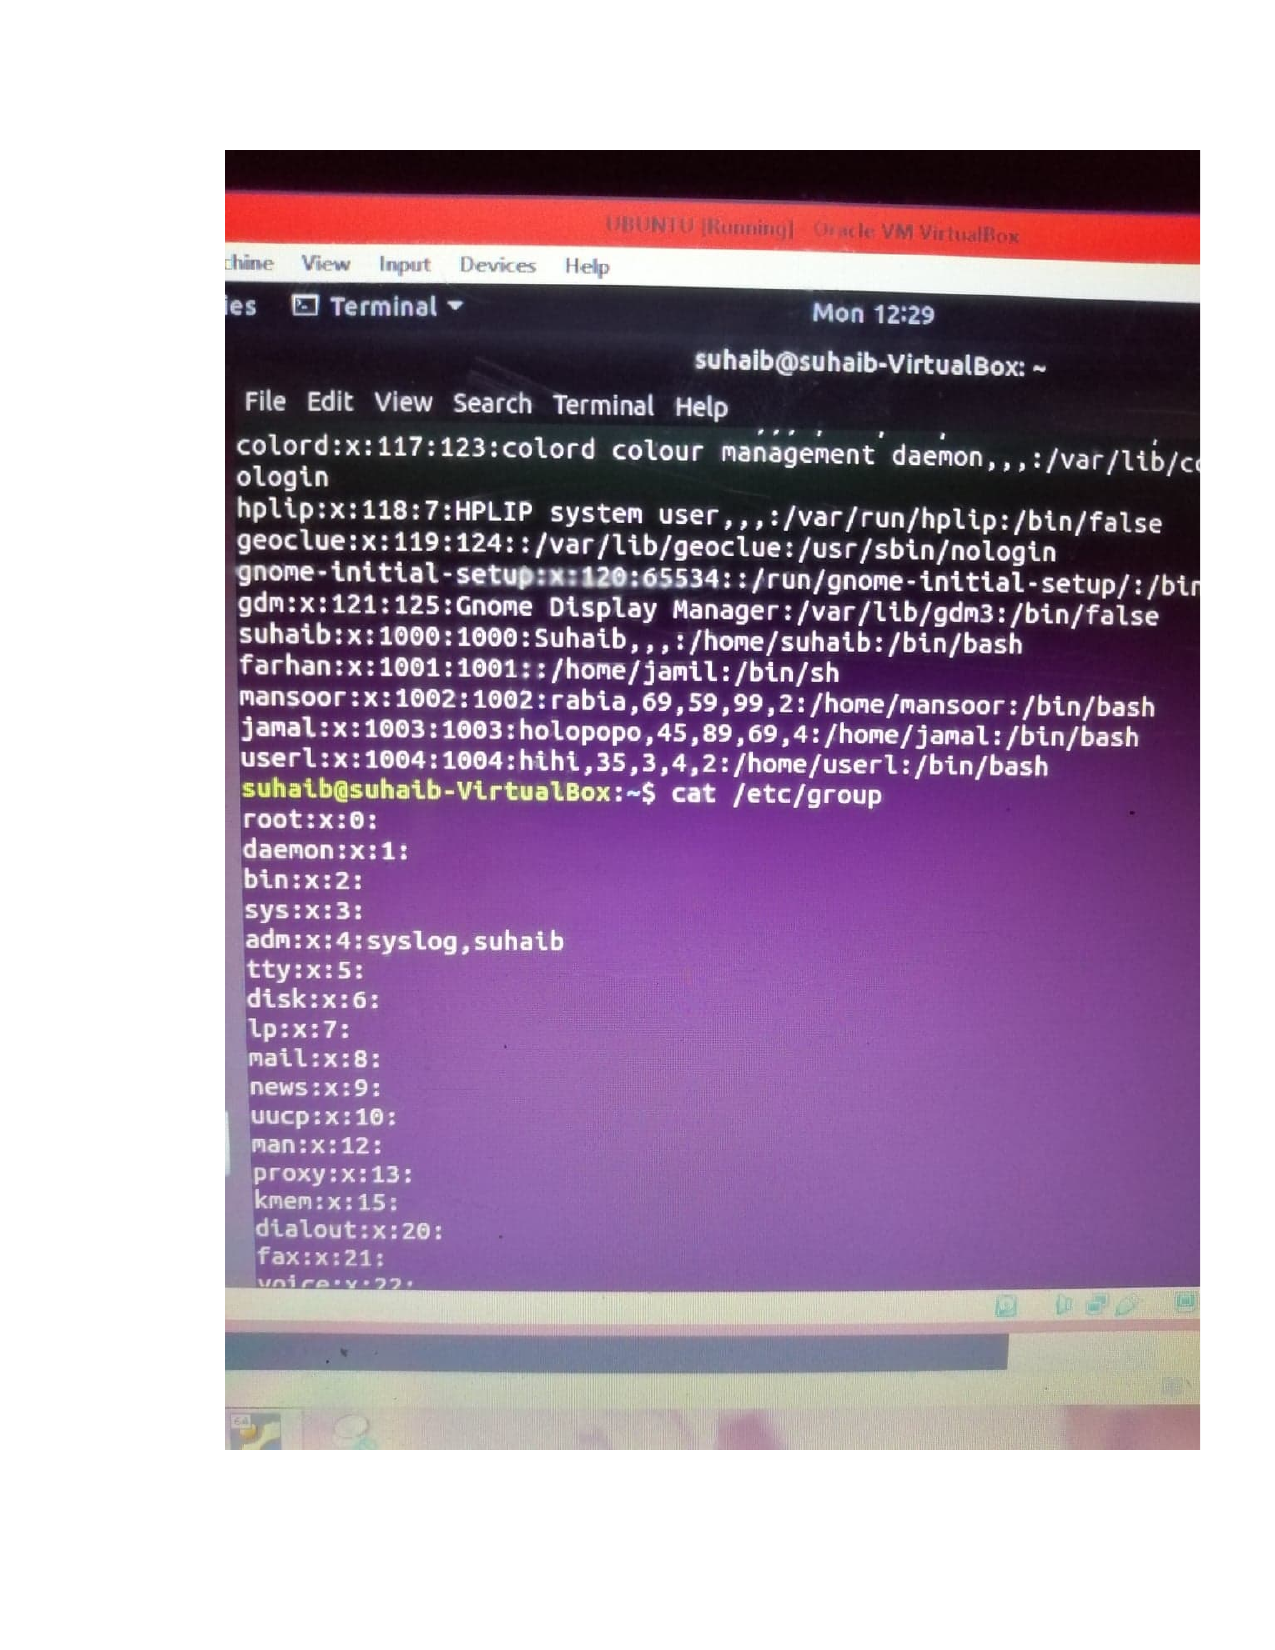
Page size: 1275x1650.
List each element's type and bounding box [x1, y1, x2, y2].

picture [225, 150, 1200, 1450]
